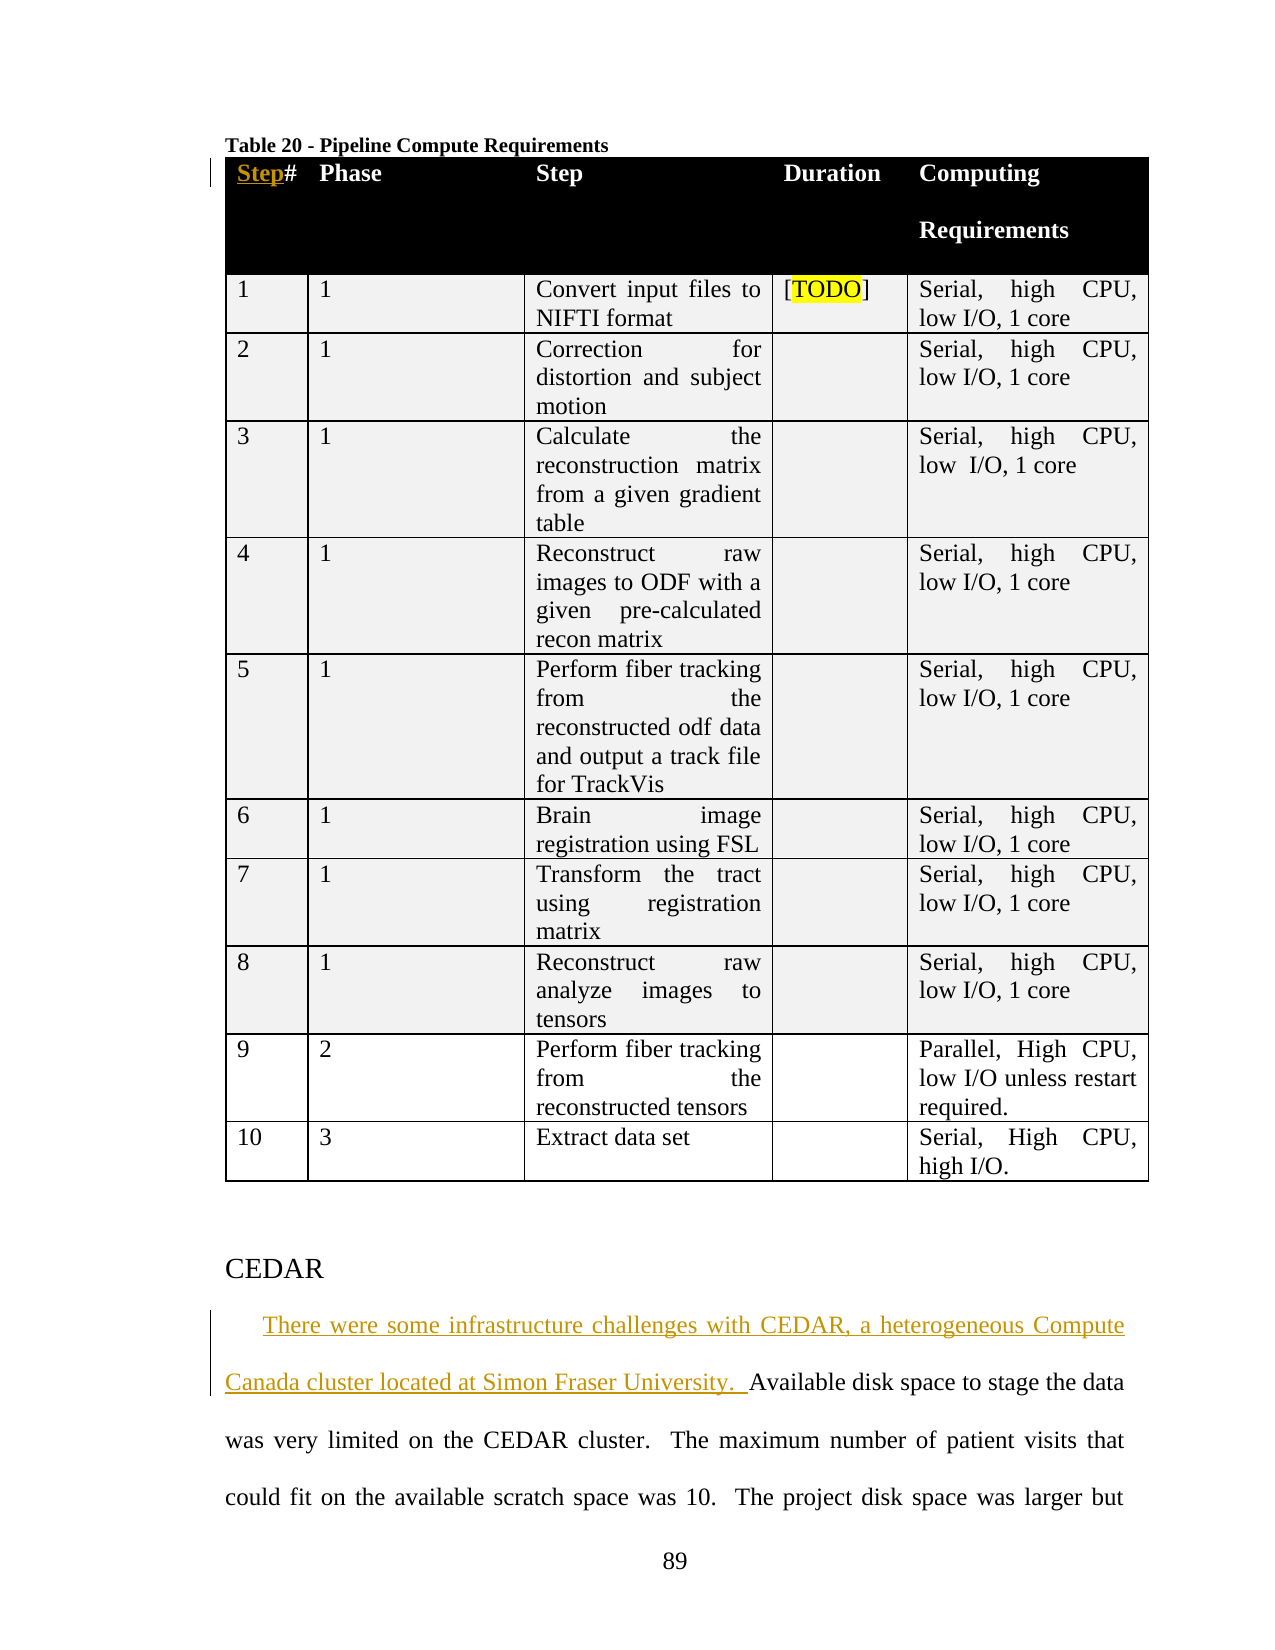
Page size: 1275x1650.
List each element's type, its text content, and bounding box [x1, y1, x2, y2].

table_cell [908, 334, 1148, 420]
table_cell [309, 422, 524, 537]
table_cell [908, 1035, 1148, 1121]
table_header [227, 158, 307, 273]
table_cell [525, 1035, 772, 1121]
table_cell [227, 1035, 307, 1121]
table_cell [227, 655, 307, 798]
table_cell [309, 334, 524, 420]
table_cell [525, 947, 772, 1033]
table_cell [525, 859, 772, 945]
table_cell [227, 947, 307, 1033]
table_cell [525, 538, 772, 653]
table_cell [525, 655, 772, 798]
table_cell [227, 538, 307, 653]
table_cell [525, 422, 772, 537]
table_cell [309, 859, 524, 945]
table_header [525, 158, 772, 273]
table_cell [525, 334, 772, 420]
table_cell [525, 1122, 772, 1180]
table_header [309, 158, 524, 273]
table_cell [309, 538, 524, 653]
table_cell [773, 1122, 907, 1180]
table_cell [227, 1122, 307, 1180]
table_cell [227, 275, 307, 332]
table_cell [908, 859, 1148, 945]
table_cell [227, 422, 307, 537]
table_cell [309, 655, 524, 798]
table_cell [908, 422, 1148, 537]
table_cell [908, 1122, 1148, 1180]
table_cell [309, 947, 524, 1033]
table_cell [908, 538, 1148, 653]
subtitle CEDAR [225, 1251, 1125, 1285]
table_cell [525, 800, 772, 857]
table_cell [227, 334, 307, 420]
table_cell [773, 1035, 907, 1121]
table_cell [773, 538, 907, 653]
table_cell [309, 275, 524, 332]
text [225, 1310, 1125, 1511]
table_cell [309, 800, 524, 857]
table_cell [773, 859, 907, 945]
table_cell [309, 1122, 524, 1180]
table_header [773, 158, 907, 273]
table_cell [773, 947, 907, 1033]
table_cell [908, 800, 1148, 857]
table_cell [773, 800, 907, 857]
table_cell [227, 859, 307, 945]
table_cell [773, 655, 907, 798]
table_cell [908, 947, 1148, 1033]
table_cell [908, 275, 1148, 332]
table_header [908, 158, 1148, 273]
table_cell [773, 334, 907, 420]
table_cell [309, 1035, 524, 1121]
text Table - Pipeline Compute Requirements [225, 132, 1125, 157]
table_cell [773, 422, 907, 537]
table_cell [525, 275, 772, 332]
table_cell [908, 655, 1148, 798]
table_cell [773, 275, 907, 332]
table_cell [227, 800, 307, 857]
